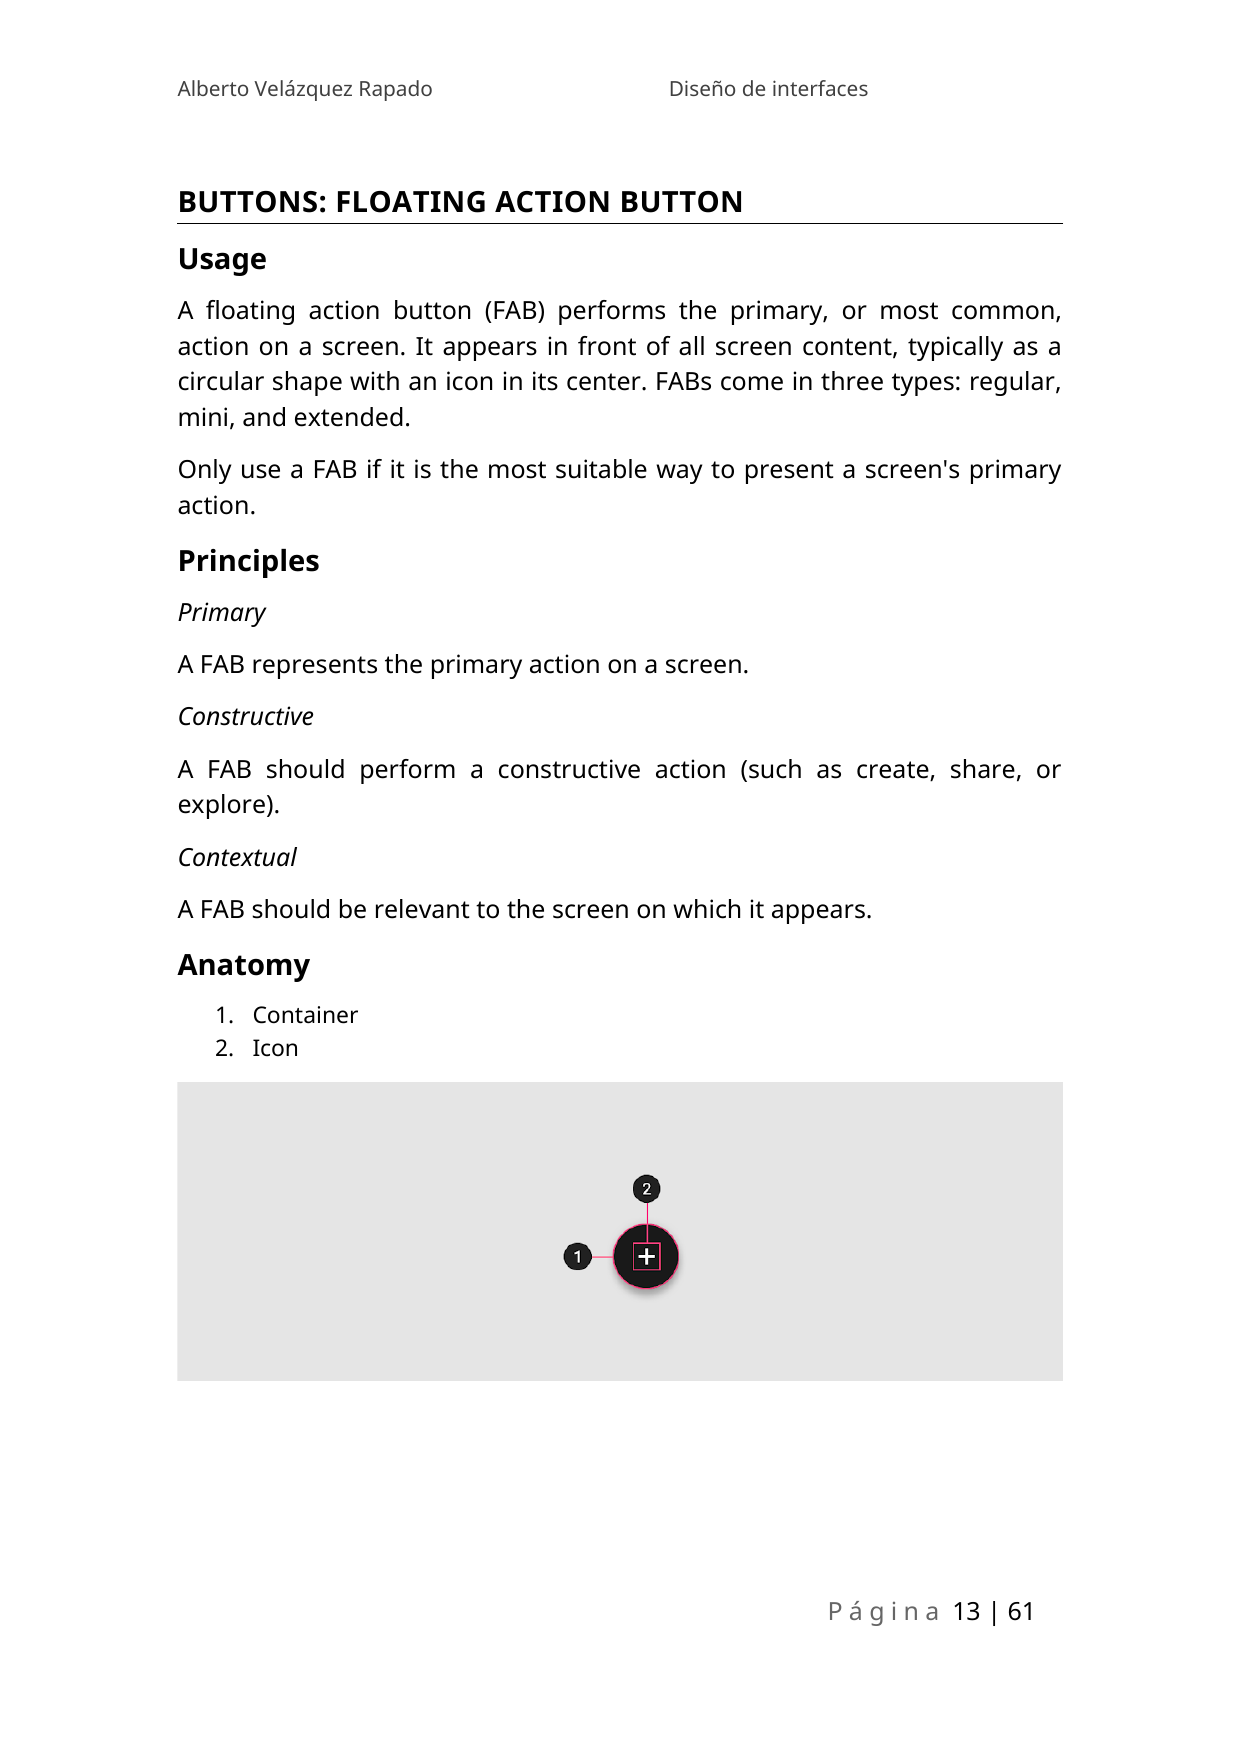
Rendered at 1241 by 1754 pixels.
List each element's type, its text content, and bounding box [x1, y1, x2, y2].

text Constructive [177, 699, 1063, 733]
text A FAB should be relevant to the screen on which it appears. [177, 892, 1063, 926]
text Only use a FAB if it is the most suitable way to present a screen's primary action. [177, 452, 1063, 522]
text A floating action button (FAB) performs the primary, or most common, action on a screen. It appears in front of all screen content, typically as a circular shape with an icon in its center. FABs come in three types: regular, mini, and extended. [177, 292, 1063, 434]
subtitle Principles [177, 540, 1063, 580]
picture [177, 1082, 1063, 1381]
subtitle Buttons: floating action button [177, 181, 1063, 223]
subtitle Anatomy [177, 944, 1063, 984]
list Container [215, 998, 1063, 1030]
subtitle Usage [177, 238, 1063, 278]
text Primary [177, 594, 1063, 628]
text A FAB represents the primary action on a screen. [177, 647, 1063, 681]
text A FAB should perform a constructive action (such as create, share, or explore). [177, 751, 1063, 821]
text Contextual [177, 839, 1063, 874]
list Icon [215, 1032, 1063, 1063]
